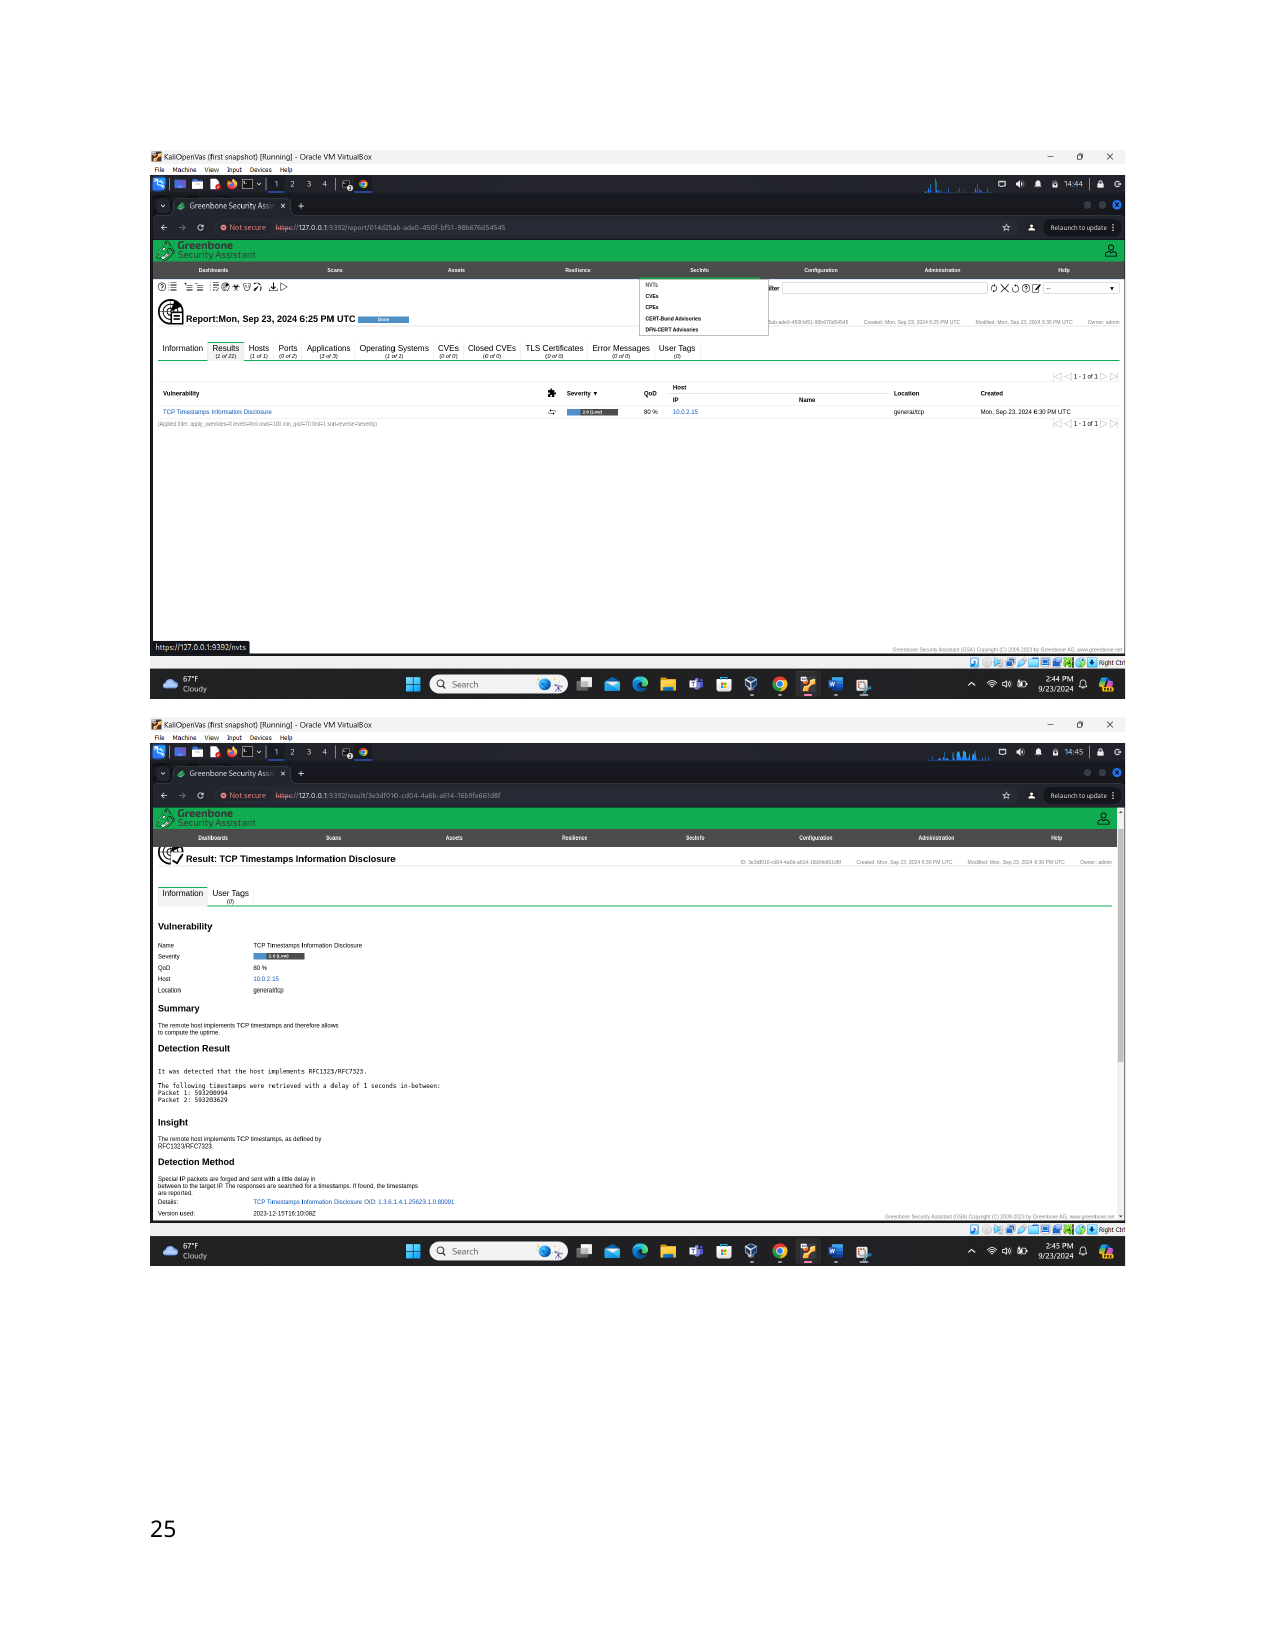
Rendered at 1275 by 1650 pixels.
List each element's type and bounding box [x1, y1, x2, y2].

picture [150, 717, 1125, 1266]
picture [150, 150, 1125, 699]
